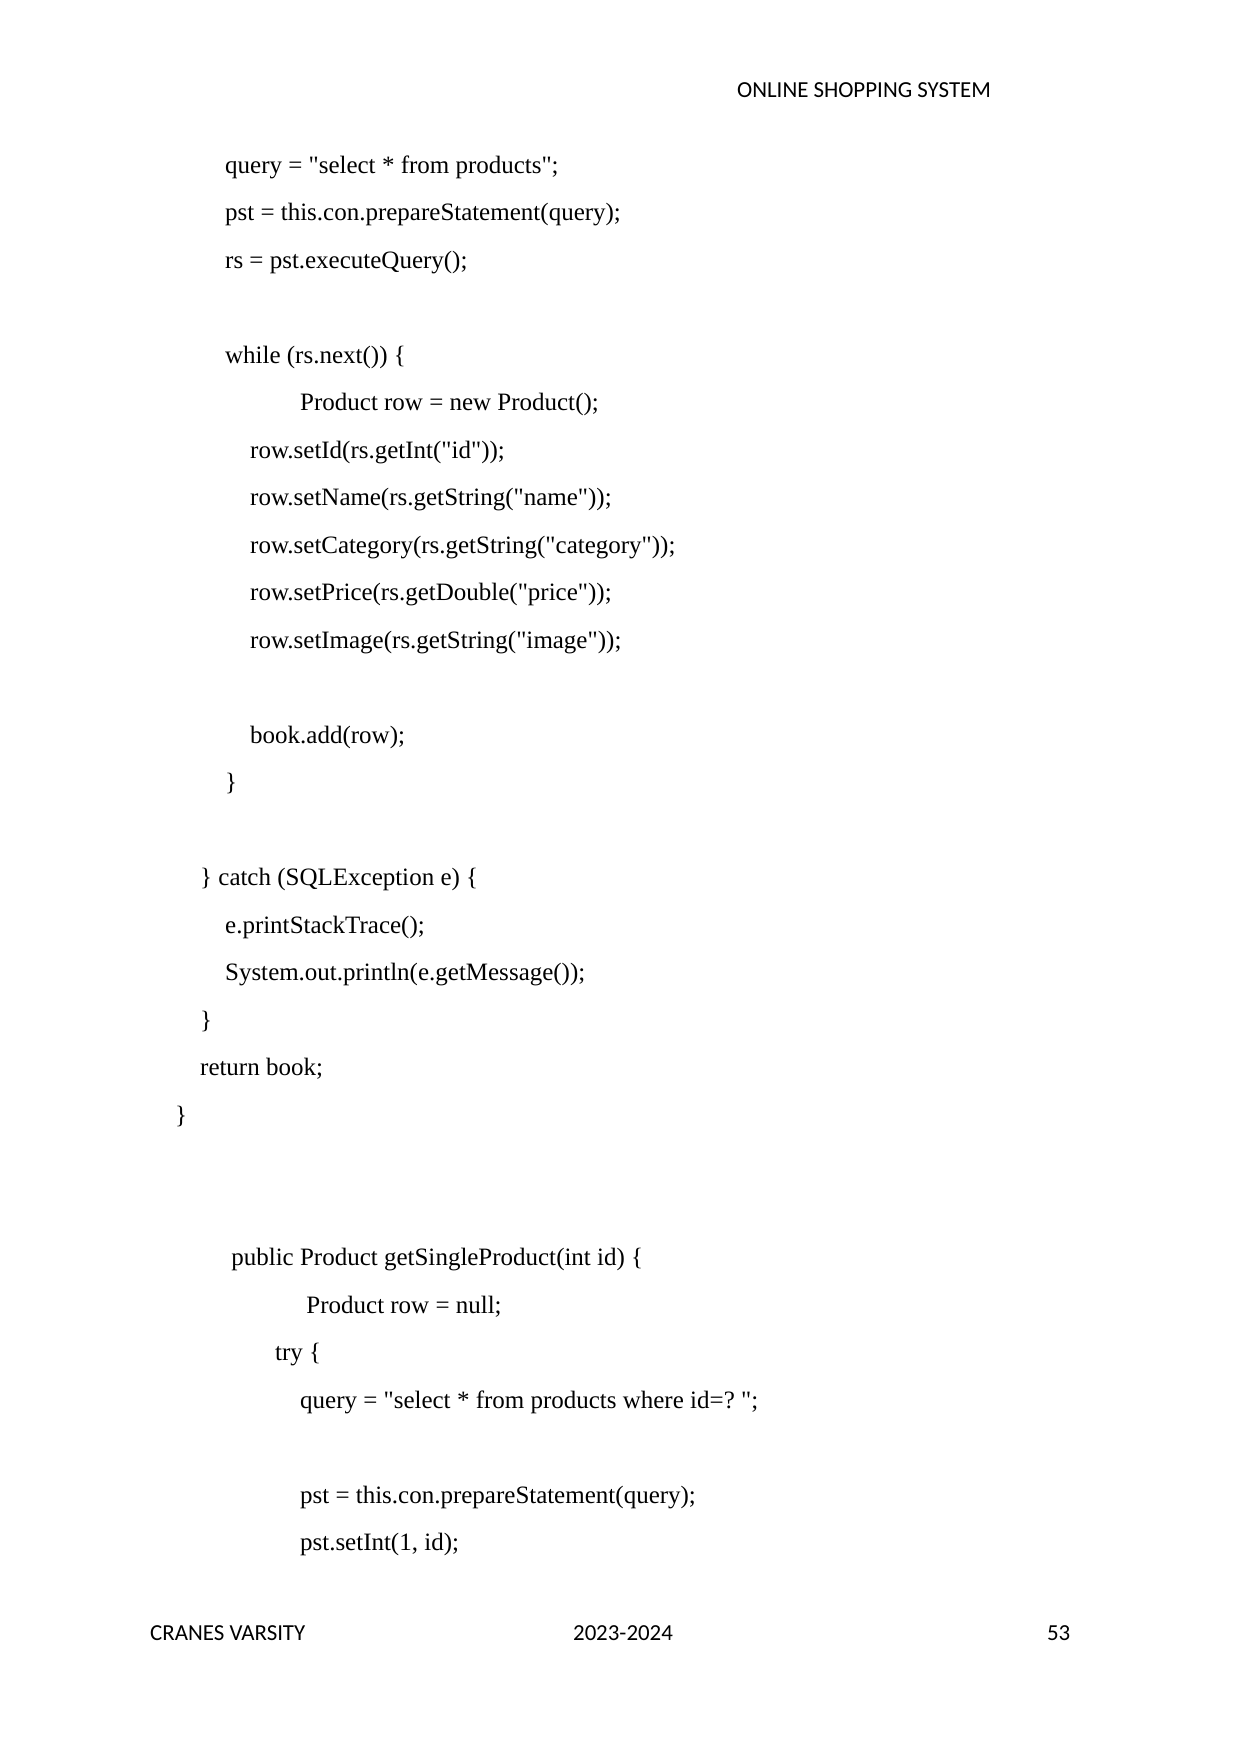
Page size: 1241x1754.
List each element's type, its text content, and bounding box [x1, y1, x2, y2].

text return book; [150, 1052, 1098, 1081]
text row.setPrice(rs.getDouble("price")); [150, 577, 1098, 606]
text } [150, 1100, 1098, 1129]
text try { [150, 1337, 1098, 1366]
text row.setName(rs.getString("name")); [150, 482, 1098, 511]
text query = "select * from products"; [150, 150, 1098, 179]
text rs = pst.executeQuery(); [150, 245, 1098, 274]
text e.printStackTrace(); [150, 910, 1098, 939]
text Product row = null; [150, 1290, 1098, 1319]
text Product row = new Product(); [150, 387, 1098, 416]
text row.setCategory(rs.getString("category")); [150, 530, 1098, 559]
text public Product getSingleProduct(int id) { [150, 1242, 1098, 1271]
text } catch (SQLException e) { [150, 862, 1098, 891]
text } [150, 1005, 1098, 1034]
text } [150, 767, 1098, 796]
text query = "select * from products where id=? "; [150, 1385, 1098, 1414]
text row.setId(rs.getInt("id")); [150, 435, 1098, 464]
text row.setImage(rs.getString("image")); [150, 625, 1098, 654]
text pst.setInt(1, id); [150, 1527, 1098, 1556]
text pst = this.con.prepareStatement(query); [150, 1480, 1098, 1509]
text book.add(row); [150, 720, 1098, 749]
text System.out.println(e.getMessage()); [150, 957, 1098, 986]
text while (rs.next()) { [150, 340, 1098, 369]
text pst = this.con.prepareStatement(query); [150, 197, 1098, 226]
